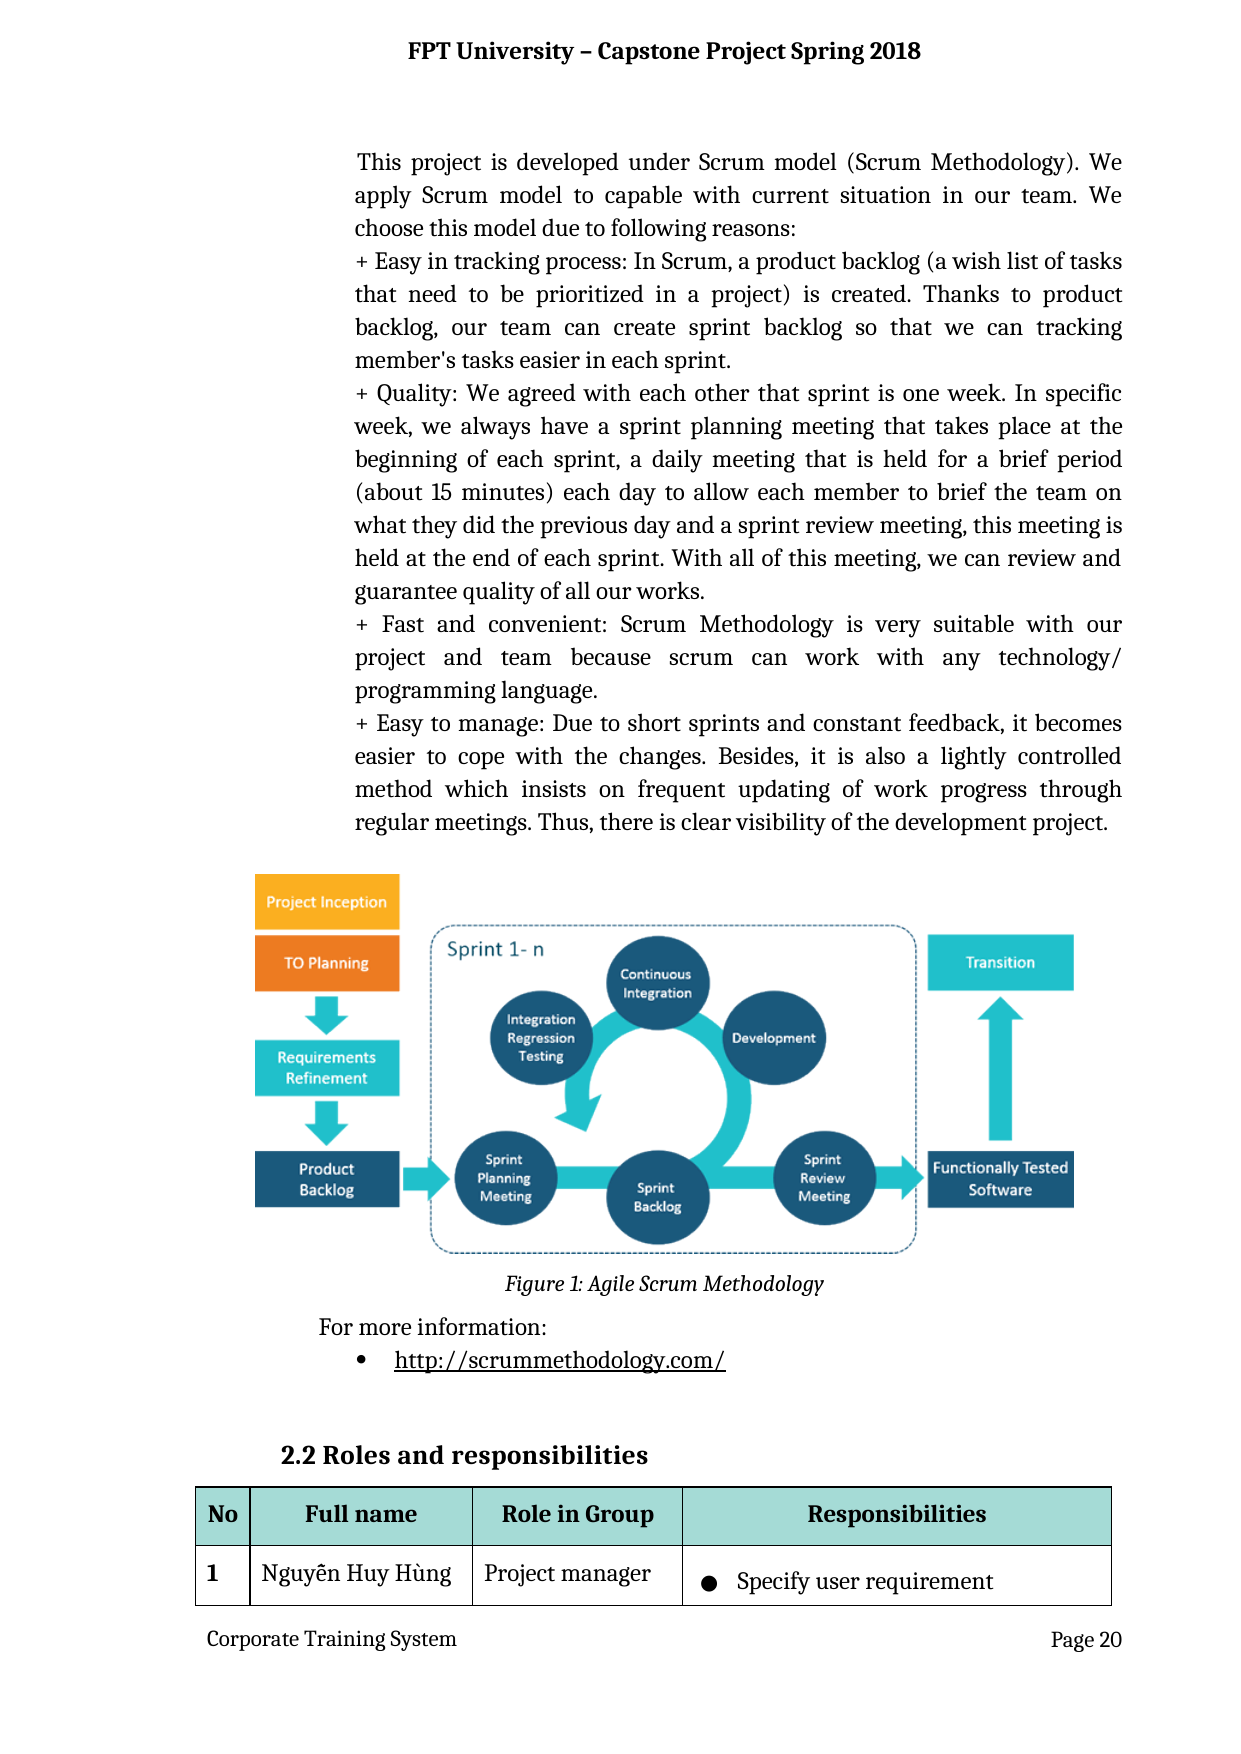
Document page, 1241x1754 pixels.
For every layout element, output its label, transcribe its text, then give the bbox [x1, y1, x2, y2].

table_header No [196, 1488, 249, 1545]
text + Easy to manage: Due to short sprints and constant feedback, it becomes easier to cope with the changes. Besides, it is also a lightly controlled method which insists on frequent updating of work progress through regular meetings. Thus, there is clear visibility of the development project. [354, 709, 1124, 837]
table_header Responsibilities [683, 1488, 1111, 1545]
text This project is developed under Scrum model (Scrum Methodology). We apply Scrum model to capable with current situation in our team. We choose this model due to following reasons: [354, 148, 1124, 242]
table_cell 1 [196, 1546, 249, 1605]
text + Fast and convenient: Scrum Methodology is very suitable with our project and team because scrum can work with any technology/ programming language. [354, 610, 1124, 705]
text For more information: [318, 1313, 1124, 1342]
table_header Full name [251, 1488, 472, 1545]
text + Quality: We agreed with each other that sprint is one week. In specific week, we always have a sprint planning meeting that takes place at the beginning of each sprint, a daily meeting that is held for a brief period (about 15 minutes) each day to allow each member to brief the team on what they did the previous day and a sprint review meeting, this meeting is held at the end of each sprint. With all of this meeting, we can review and guarantee quality of all our works. [354, 379, 1124, 606]
table_header Role in Group [473, 1488, 682, 1545]
text + Easy in tracking process: In Scrum, a product backlog (a wish list of tasks that need to be prioritized in a project) is created. Thanks to product backlog, our team can create sprint backlog so that we can tracking member's tasks easier in each sprint. [354, 247, 1124, 374]
list http://scrummethodology.com/ [357, 1346, 1122, 1375]
table_cell Nguyễn Huy Hùng [251, 1546, 472, 1605]
table_cell Project manager [473, 1546, 682, 1605]
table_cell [683, 1546, 1111, 1605]
text Figure : Agile Scrum Methodology [207, 1271, 1122, 1297]
text 2.2 Roles and responsibilities [281, 1440, 1124, 1471]
picture [255, 874, 1074, 1254]
